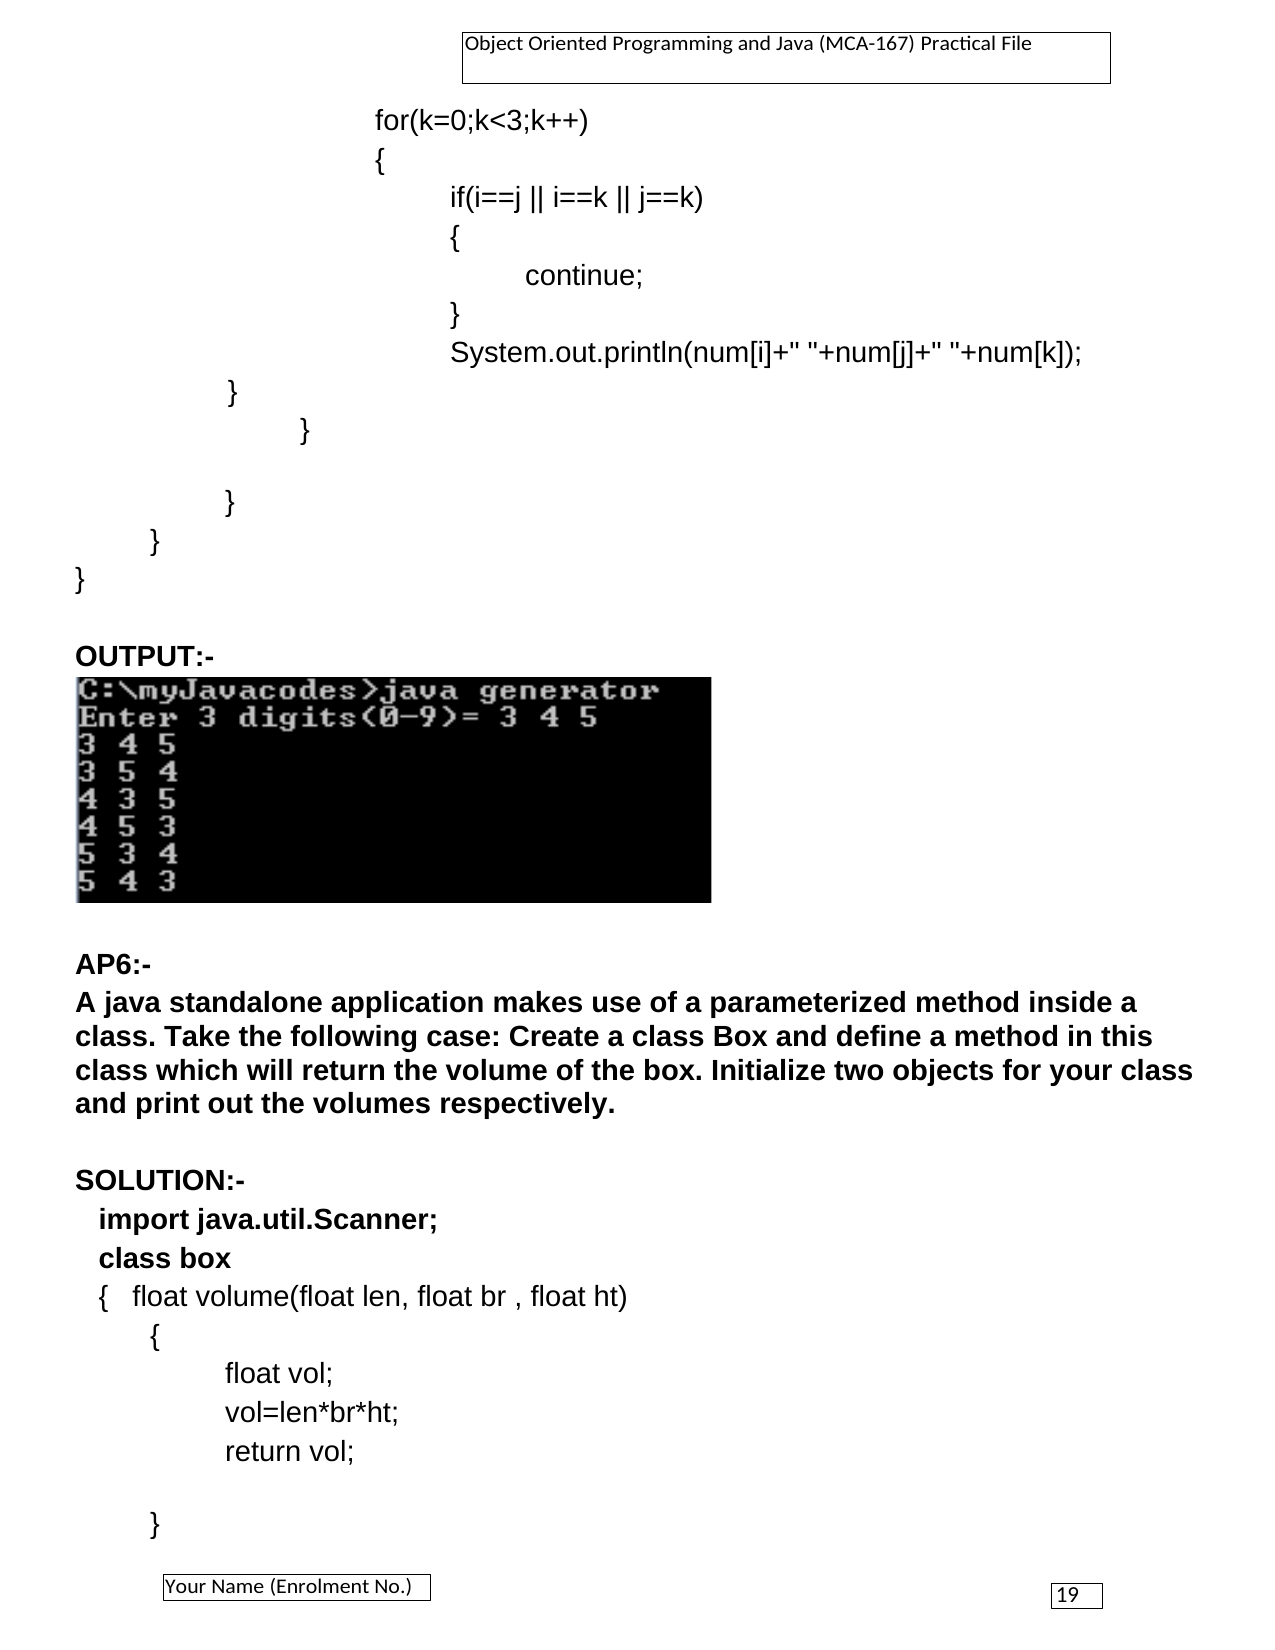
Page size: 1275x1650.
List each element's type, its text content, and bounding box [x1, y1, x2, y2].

subtitle continue; [98, 258, 1200, 291]
subtitle } [98, 484, 1200, 518]
subtitle } [98, 412, 1200, 446]
subtitle SOLUTION:- [75, 1163, 1200, 1197]
subtitle { [98, 1318, 1200, 1351]
picture [75, 677, 712, 903]
subtitle import java.util.Scanner; [98, 1202, 1200, 1236]
subtitle { [98, 142, 1200, 175]
subtitle } [75, 561, 1200, 595]
subtitle } [98, 523, 1200, 556]
subtitle A java standalone application makes use of a parameterized method inside a class. Take the following case: Create a class Box and define a method in this class which will return the volume of the box. Initialize two objects for your class and print out the volumes respectively. [75, 985, 1200, 1119]
subtitle } [98, 1506, 1200, 1539]
subtitle OUTPUT:- [75, 639, 1200, 672]
subtitle for(k=0;k<3;k++) [98, 103, 1200, 137]
subtitle { [98, 219, 1200, 253]
subtitle AP6:- [75, 947, 1200, 980]
subtitle float vol; [98, 1357, 1200, 1390]
subtitle vol=len*br*ht; [98, 1395, 1200, 1429]
subtitle return vol; [98, 1434, 1200, 1467]
subtitle { float volume(float len, float br , float ht) [98, 1279, 1200, 1313]
subtitle if(i==j || i==k || j==k) [98, 180, 1200, 214]
subtitle } [98, 374, 1200, 407]
subtitle System.out.println(num[i]+" "+num[j]+" "+num[k]); [98, 335, 1200, 368]
subtitle } [98, 296, 1200, 330]
subtitle class box [98, 1241, 1200, 1274]
